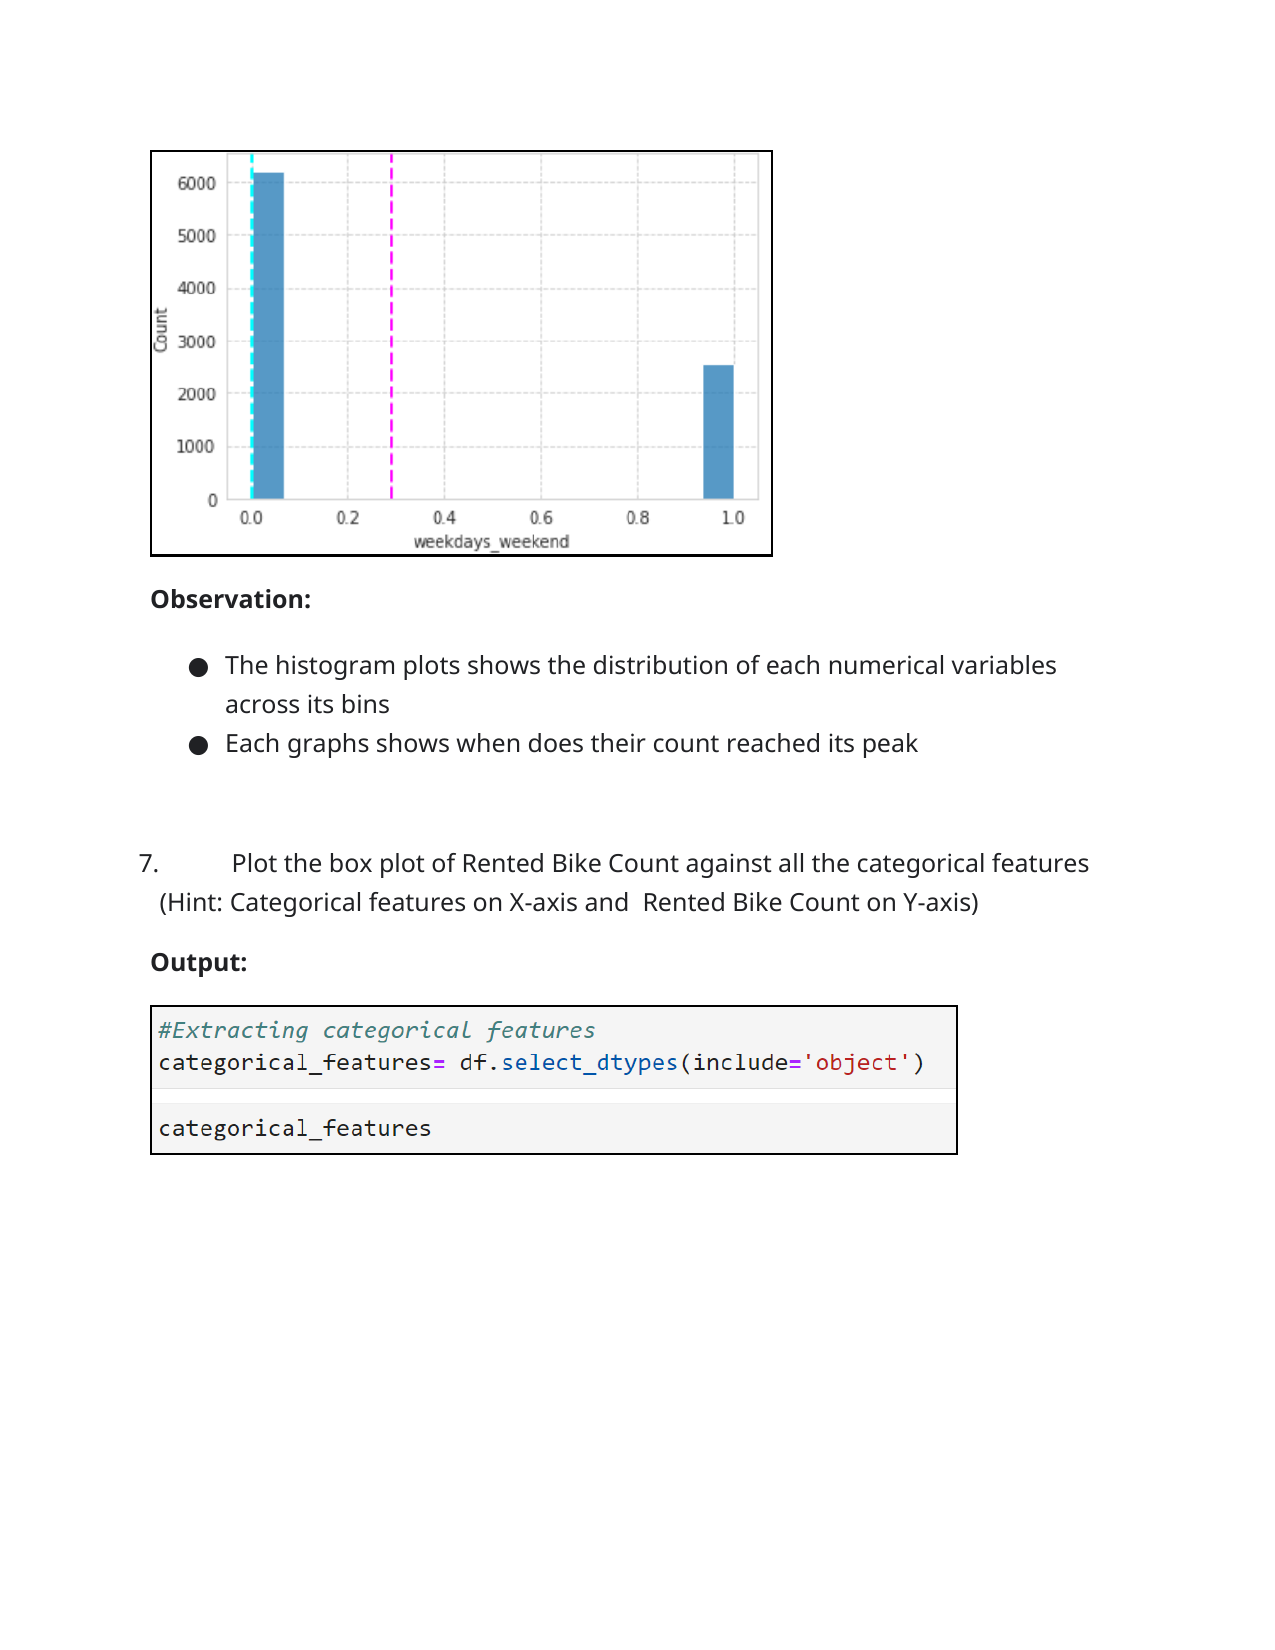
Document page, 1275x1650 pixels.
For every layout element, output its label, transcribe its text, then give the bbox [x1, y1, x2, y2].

text Observation: [150, 581, 1125, 615]
list The histogram plots shows the distribution of each numerical variables across its bins [187, 647, 1125, 721]
picture [152, 1007, 956, 1153]
picture [152, 152, 771, 554]
list Each graphs shows when does their count reached its peak [187, 726, 1125, 760]
text Output: [150, 945, 1125, 979]
list Plot the box plot of Rented Bike Count against all the categorical features (Hint: Categorical features on X-axis and Rented Bike Count on Y-axis) [159, 846, 1125, 919]
